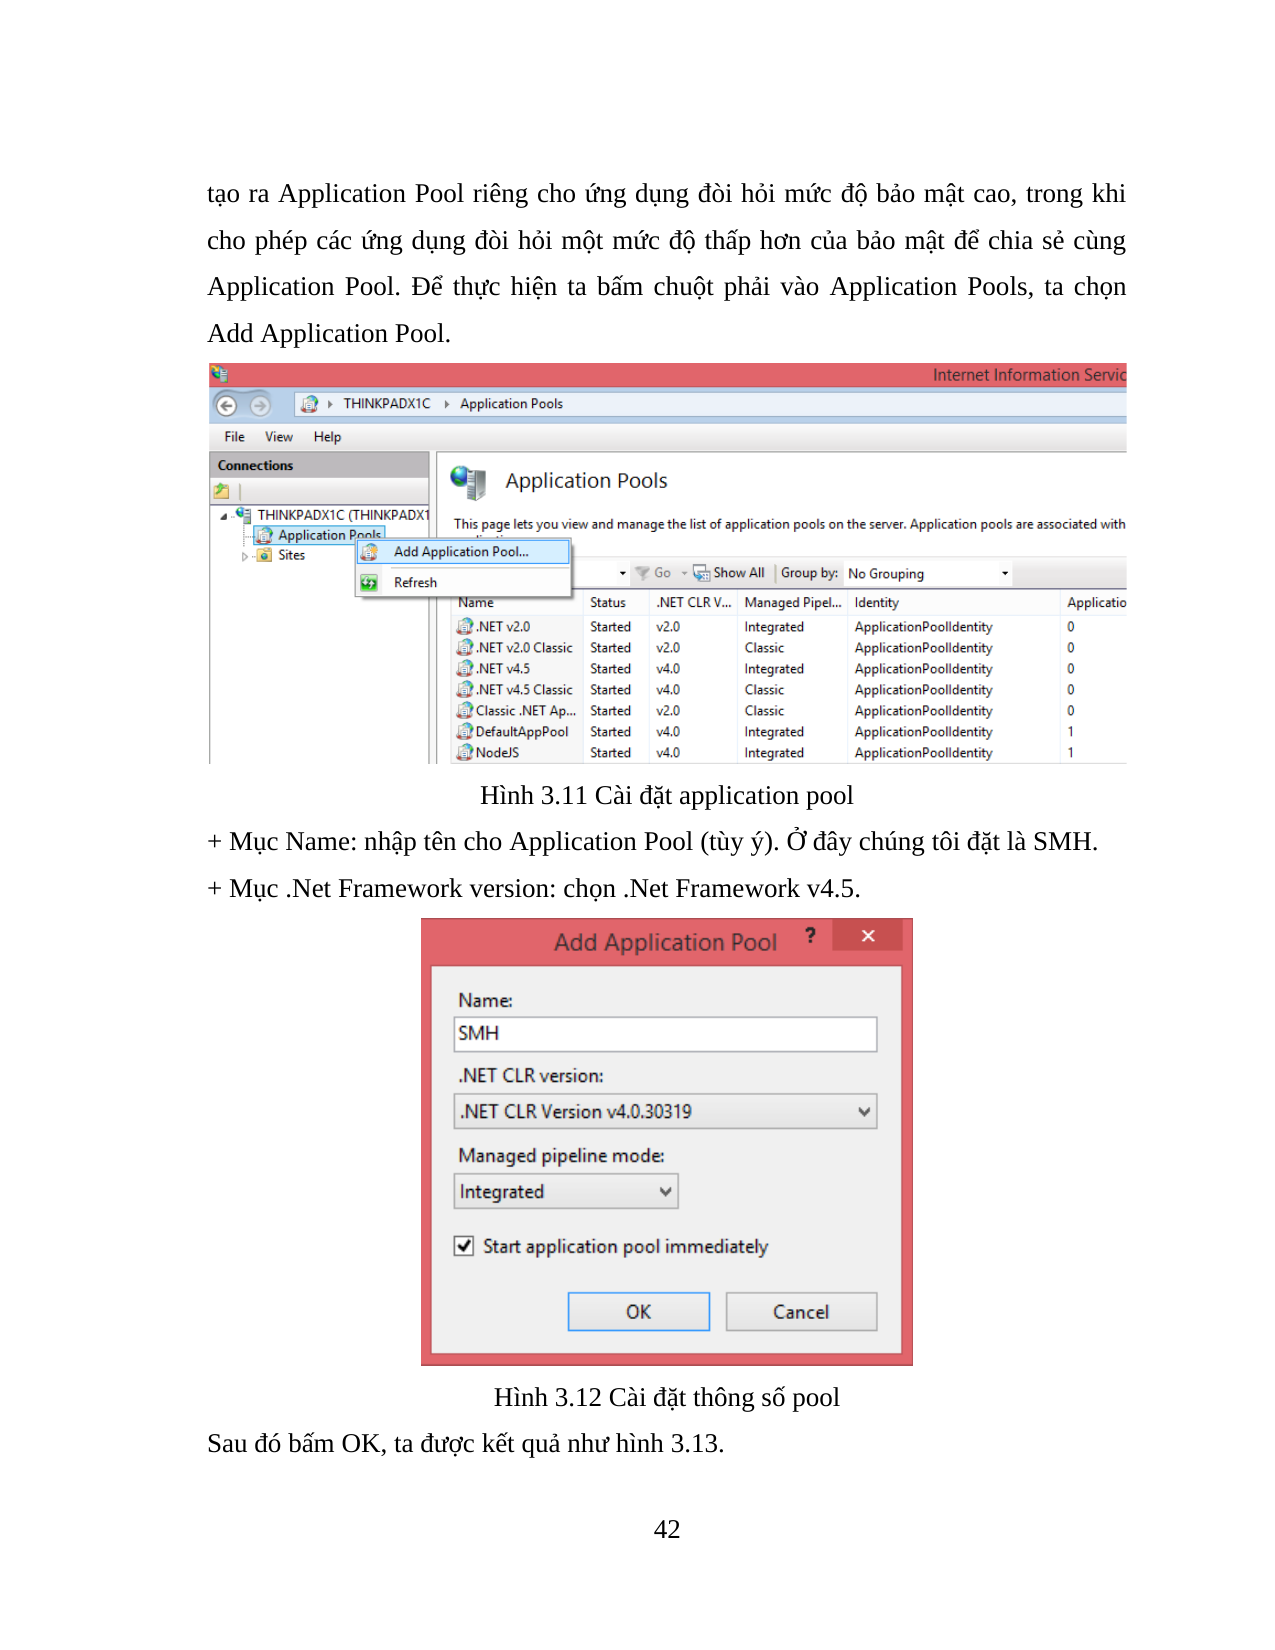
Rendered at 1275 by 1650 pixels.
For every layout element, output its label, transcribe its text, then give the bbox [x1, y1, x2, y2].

text + Mục Name: nhập tên cho Application Pool (tùy ý). Ở đây chúng tôi đặt là SMH. [207, 825, 1127, 857]
text + Mục .Net Framework version: chọn .Net Framework v4.5. [207, 872, 1127, 903]
picture [207, 363, 1127, 764]
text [207, 177, 1127, 348]
text Hình 3.11 Cài đặt application pool [207, 779, 1127, 810]
text Hình 3.12 Cài đặt thông số pool [207, 1381, 1127, 1412]
text Sau đó bấm OK, ta được kết quả như hình 3.13. [207, 1427, 1127, 1459]
picture [421, 918, 913, 1366]
